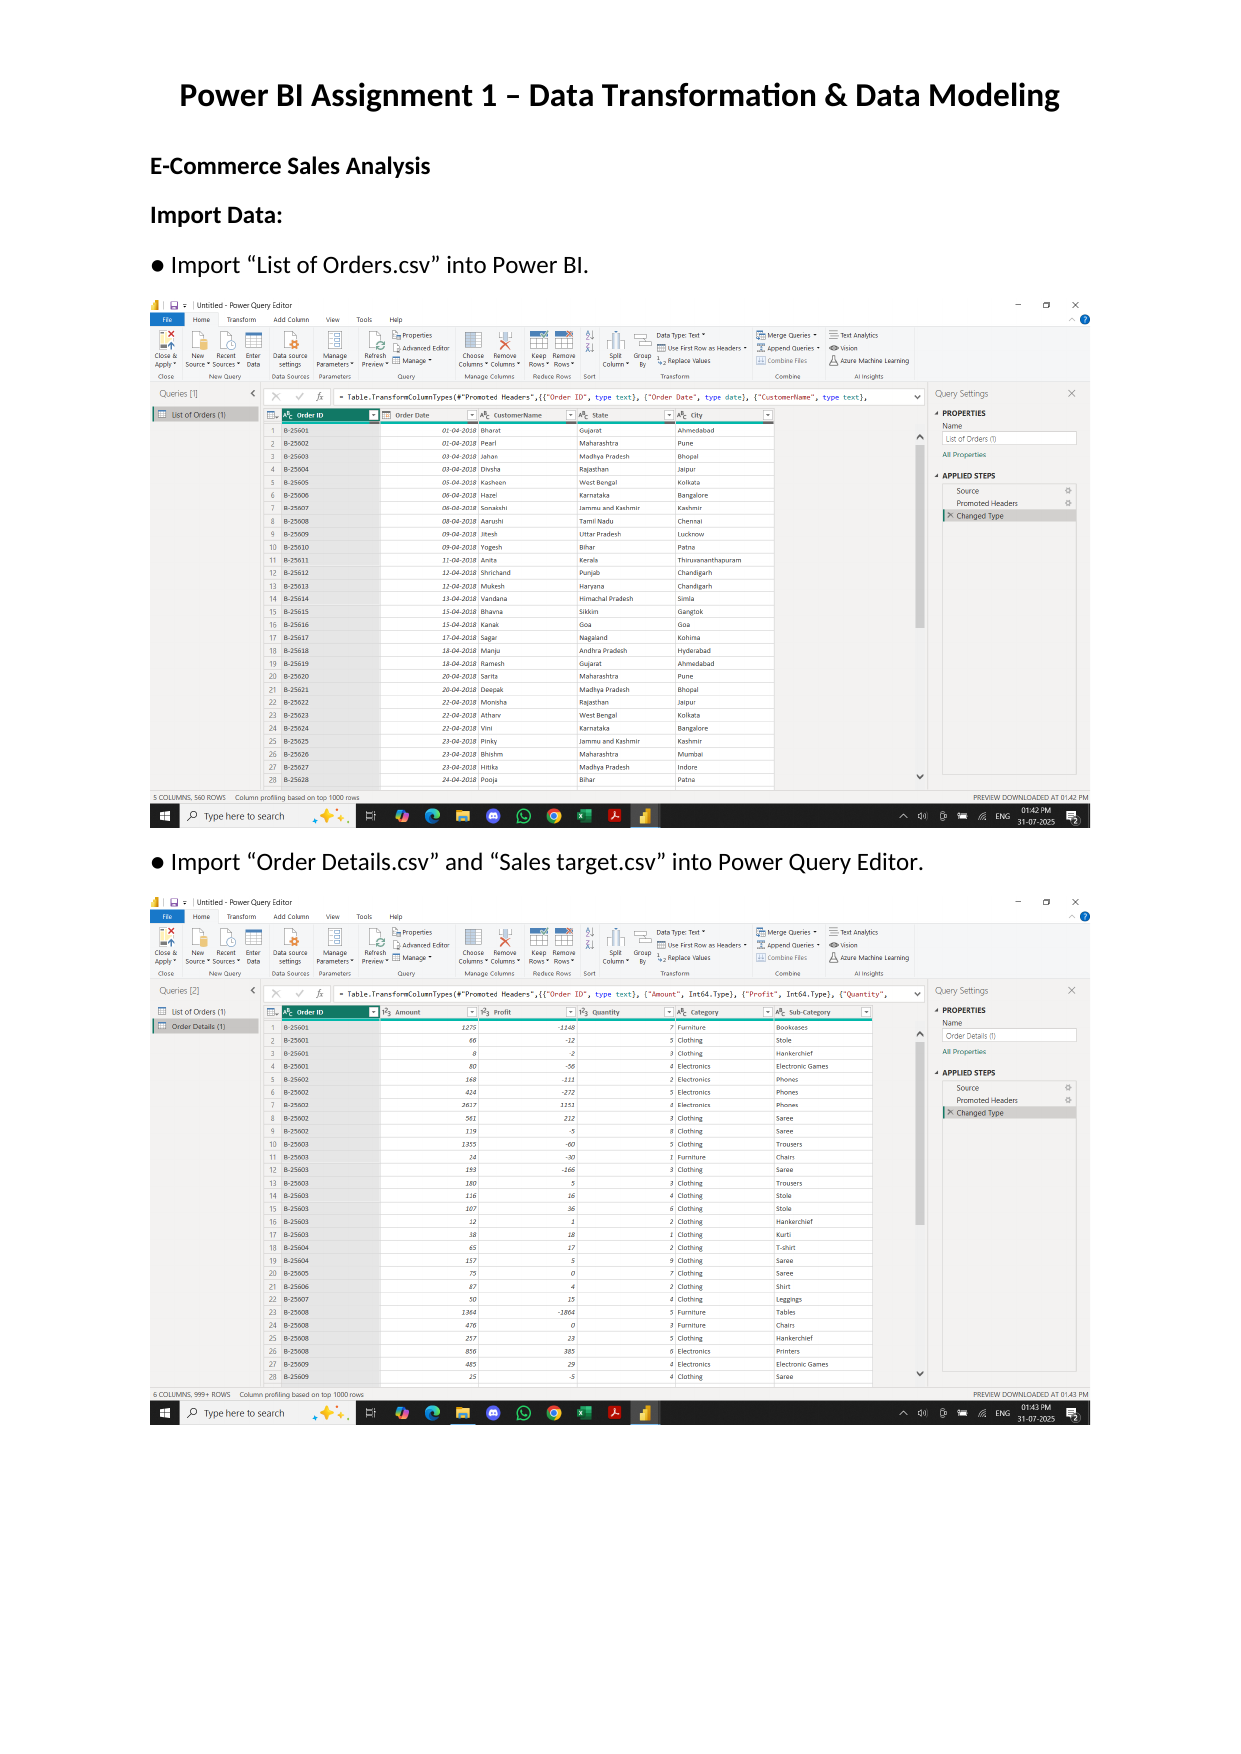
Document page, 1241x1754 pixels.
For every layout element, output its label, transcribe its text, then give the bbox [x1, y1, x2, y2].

picture [150, 896, 1091, 1425]
text Import Data: [150, 199, 1090, 230]
picture [150, 298, 1091, 828]
text ● Import “Order Details.csv” and “Sales target.csv” into Power Query Editor. [150, 846, 1090, 877]
text E-Commerce Sales Analysis [150, 150, 1090, 181]
text ● Import “List of Orders.csv” into Power BI. [150, 249, 1090, 280]
